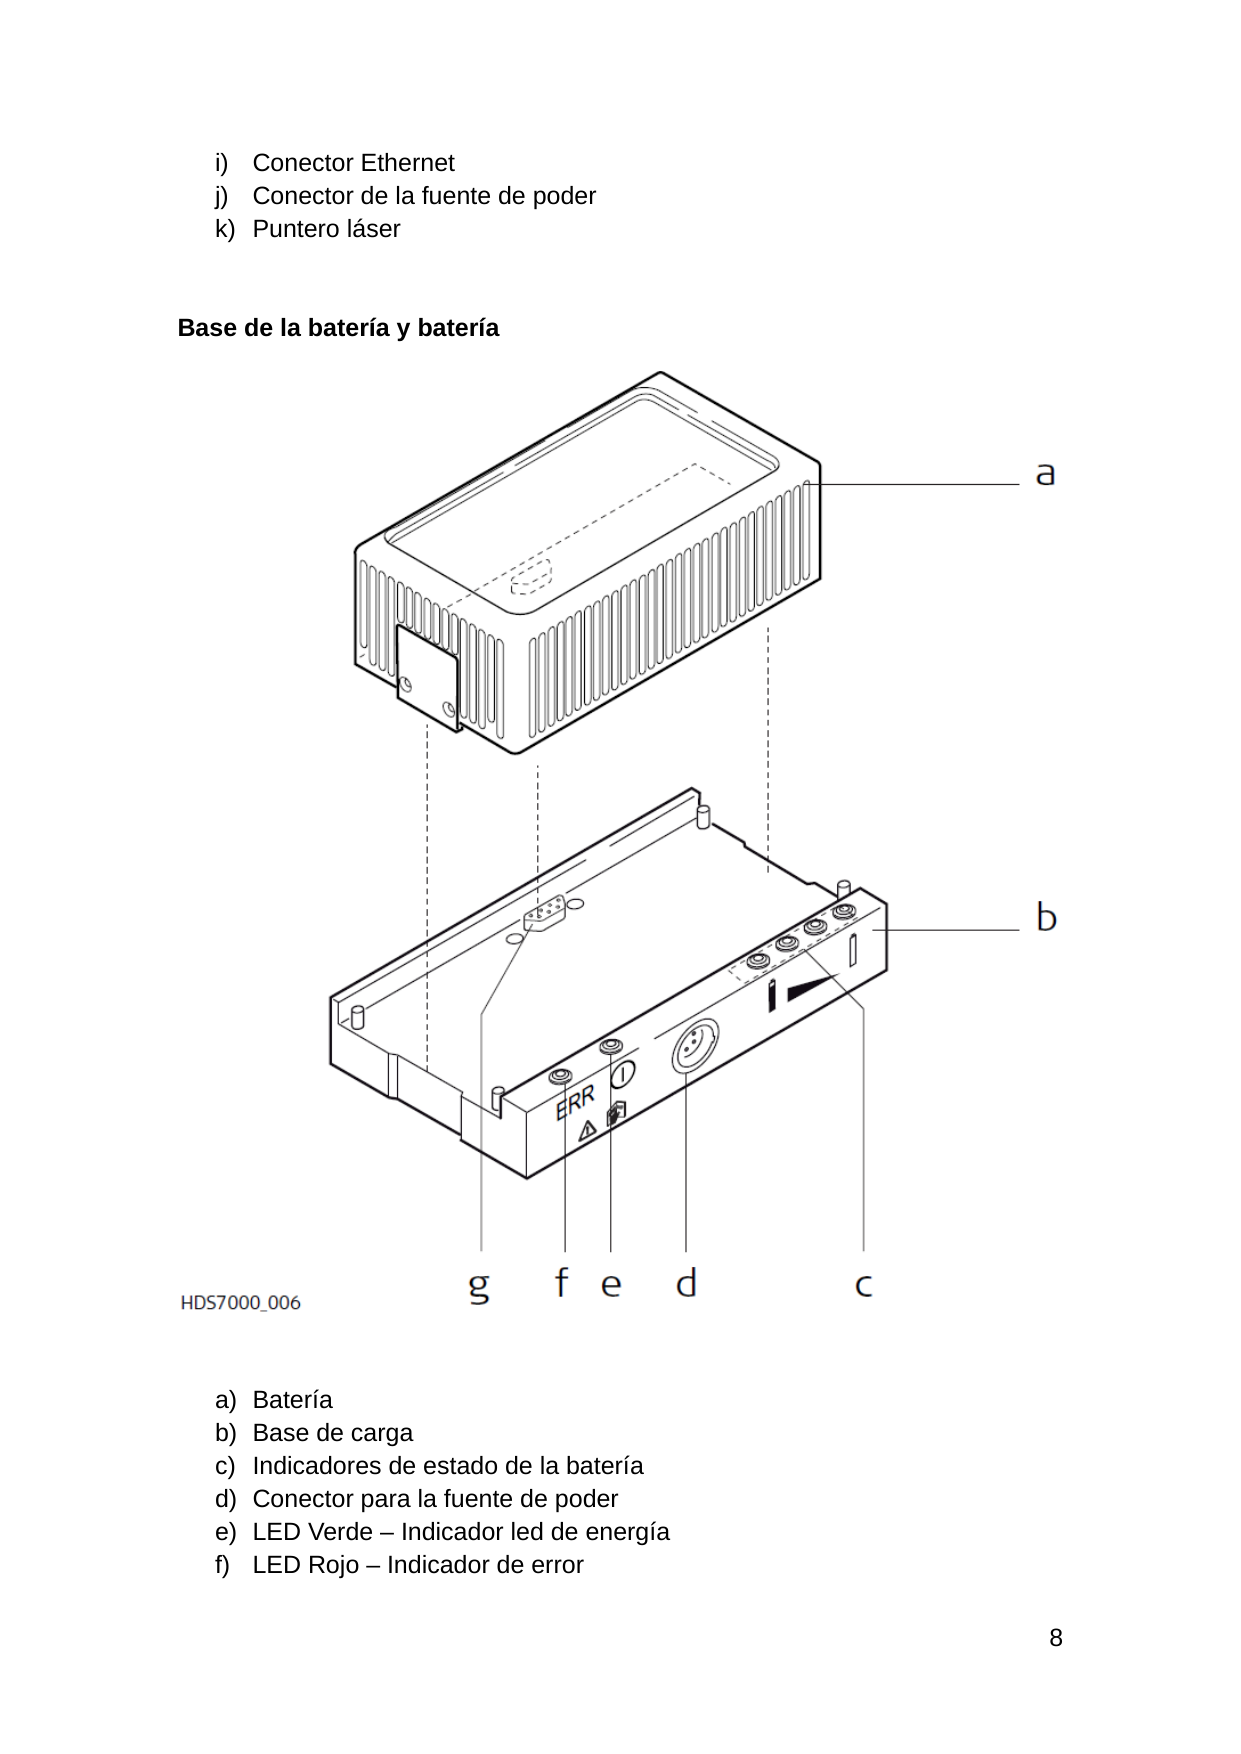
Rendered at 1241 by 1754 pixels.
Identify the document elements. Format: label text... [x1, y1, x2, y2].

list Conector para la fuente de poder [215, 1484, 1063, 1513]
list Conector Ethernet [215, 148, 1063, 176]
list LED Rojo – Indicador de error [215, 1550, 1063, 1579]
picture [177, 362, 1063, 1315]
list LED Verde – Indicador led de energía [215, 1517, 1063, 1546]
list Batería [215, 1385, 1063, 1414]
list Conector de la fuente de poder [215, 181, 1063, 209]
list Base de carga [215, 1418, 1063, 1447]
list Indicadores de estado de la batería [215, 1451, 1063, 1480]
text Base de la batería y batería [177, 313, 1063, 342]
list Puntero láser [215, 214, 1063, 242]
